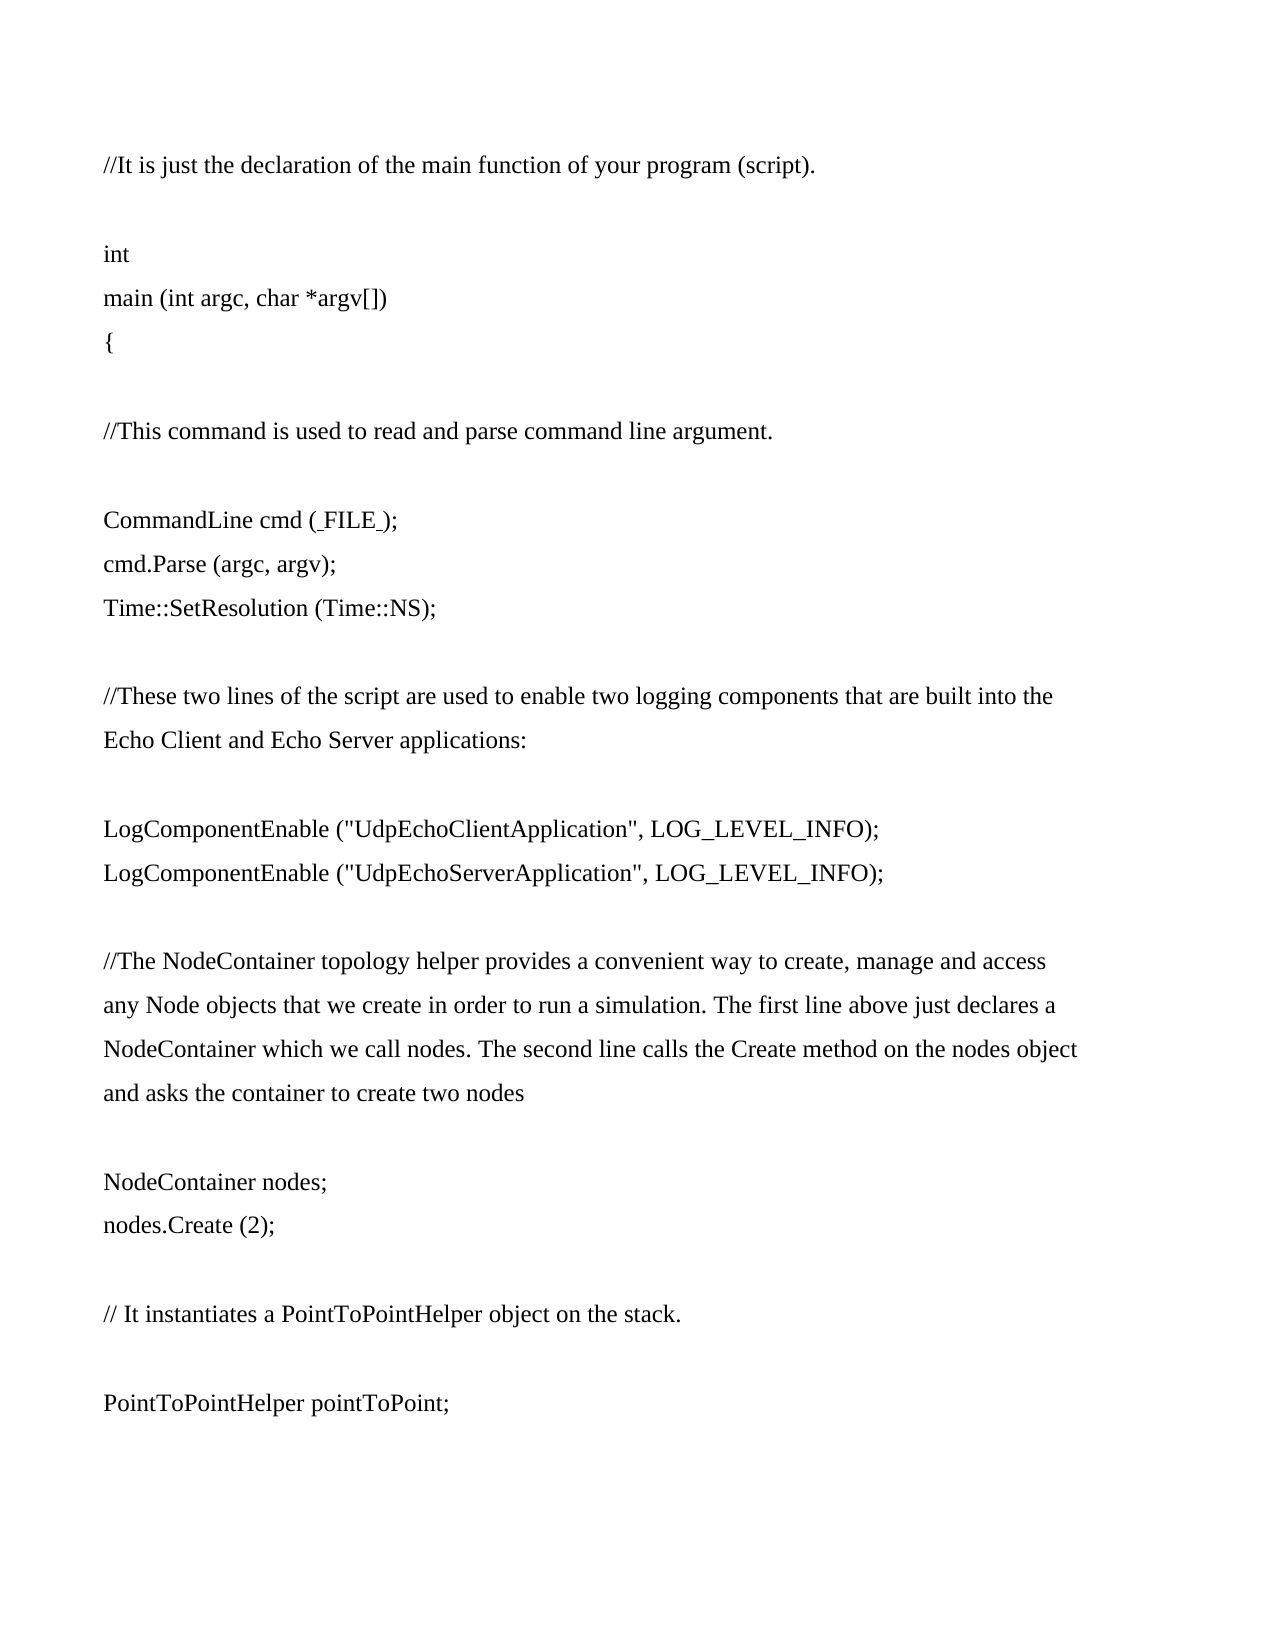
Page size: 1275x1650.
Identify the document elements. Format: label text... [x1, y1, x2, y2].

text NodeContainer nodes; nodes.Create (2); [103, 1167, 329, 1239]
text main (int argc, char *argv[]) [103, 283, 1183, 312]
text int [103, 239, 1183, 267]
text //This command is used to read and parse command line argument. [103, 416, 1183, 445]
text CommandLine cmd ( FILE ); cmd.Parse (argc, argv); Time::SetResolution (Time::NS); [103, 505, 437, 621]
text //It is just the declaration of the main function of your program (script). [103, 150, 1183, 179]
text //The NodeContainer topology helper provides a convenient way to create, manage and access any Node objects that we create in order to run a simulation. The first line above just declares a NodeContainer which we call nodes. The second line calls the Create method on the nodes object and asks the container to create two nodes [103, 946, 1080, 1107]
text // It instantiates a PointToPointHelper object on the stack. [103, 1299, 1183, 1328]
text LogComponentEnable ("UdpEchoClientApplication", LOG_LEVEL_INFO); LogComponentEnable ("UdpEchoServerApplication", LOG_LEVEL_INFO); [103, 814, 884, 886]
text //These two lines of the script are used to enable two logging components that are built into the Echo Client and Echo Server applications: [103, 681, 1056, 754]
text { [103, 327, 1183, 356]
text PointToPointHelper pointToPoint; [103, 1388, 1183, 1417]
